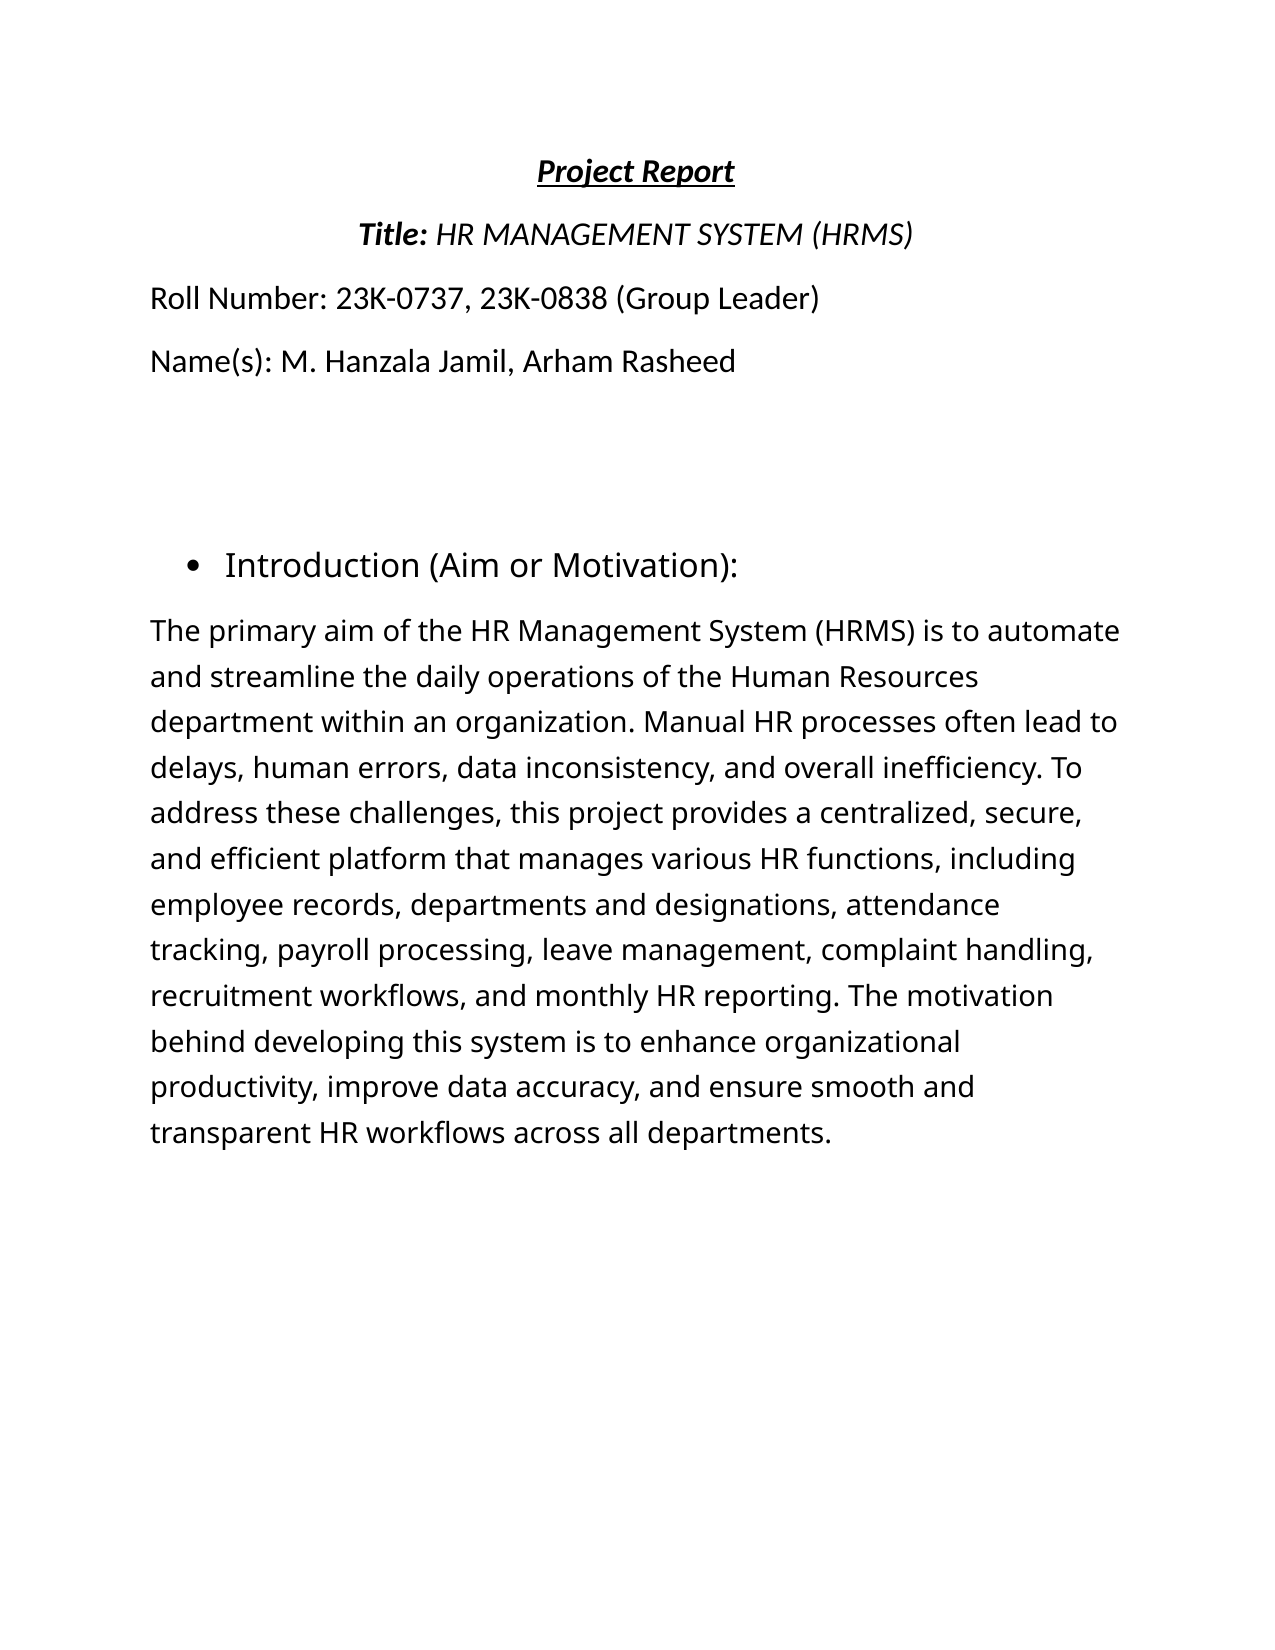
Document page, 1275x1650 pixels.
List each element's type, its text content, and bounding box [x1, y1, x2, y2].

text The primary aim of the HR Management System (HRMS) is to automate and streamline the daily operations of the Human Resources department within an organization. Manual HR processes often lead to delays, human errors, data inconsistency, and overall inefficiency. To address these challenges, this project provides a centralized, secure, and efficient platform that manages various HR functions, including employee records, departments and designations, attendance tracking, payroll processing, leave management, complaint handling, recruitment workflows, and monthly HR reporting. The motivation behind developing this system is to enhance organizational productivity, improve data accuracy, and ensure smooth and transparent HR workflows across all departments. [150, 610, 1125, 1152]
text Name(s): M. Hanzala Jamil, Arham Rasheed [150, 340, 1125, 381]
list Introduction (Aim or Motivation): [187, 541, 1125, 587]
text Project Report [150, 150, 1125, 191]
text Title: HR MANAGEMENT SYSTEM (HRMS) [150, 213, 1125, 254]
text Roll Number: 23K-0737, 23K-0838 (Group Leader) [150, 277, 1125, 318]
